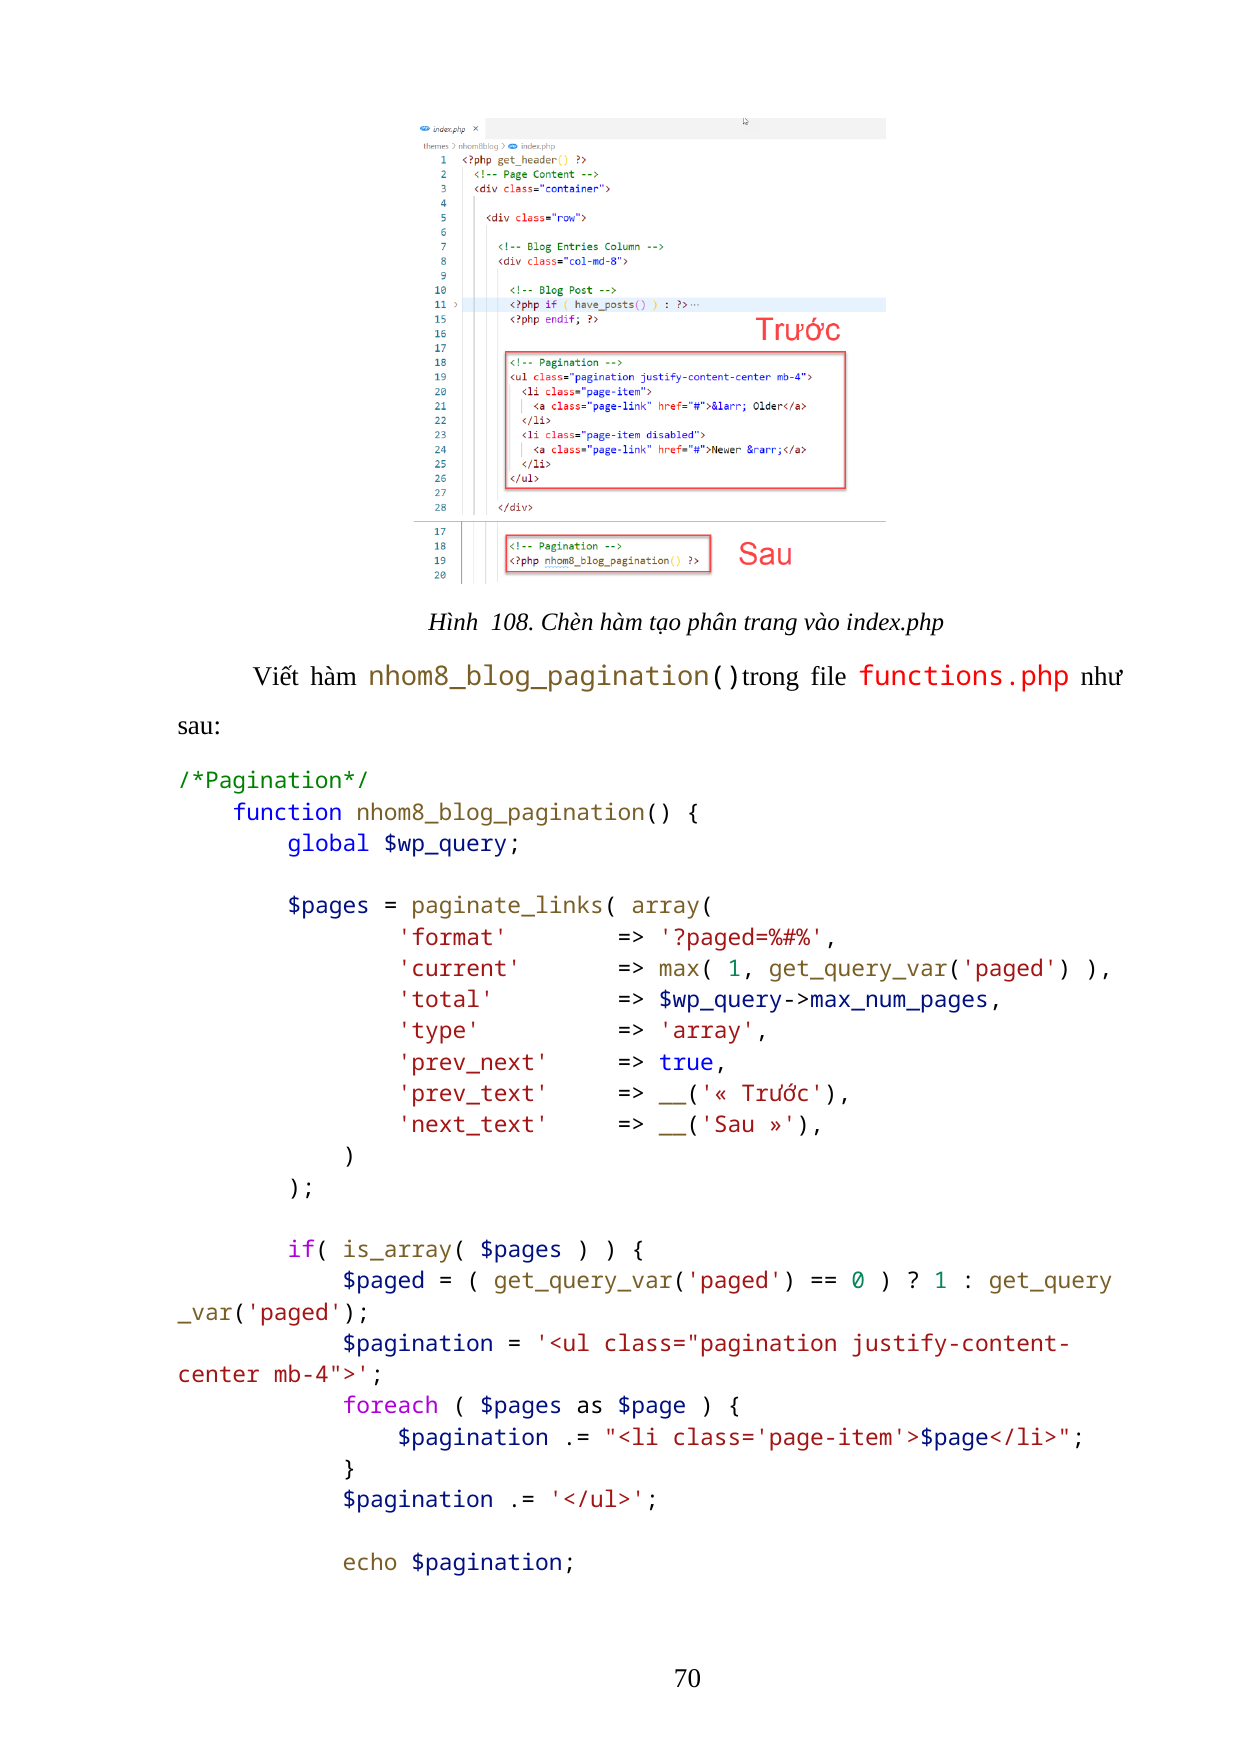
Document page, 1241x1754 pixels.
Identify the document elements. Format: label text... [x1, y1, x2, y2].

text if( is_array( $pages ) ) { [177, 1233, 1122, 1264]
text 'next_text' => __('Sau »'), [177, 1108, 1122, 1139]
text $paged = ( get_query_var('paged') == 0 ) ? 1 : get_query_var('paged'); [177, 1264, 1122, 1327]
text foreach ( $pages as $page ) { [177, 1389, 1122, 1421]
text 'prev_text' => __('« Trước'), [177, 1077, 1122, 1108]
text Hình 108. Chèn hàm tạo phân trang vào index.php [177, 607, 1122, 636]
text $pagination .= "<li class='page-item'>$page</li>"; [177, 1421, 1122, 1452]
text $pagination = '<ul class="pagination justify-content-center mb-4">'; [177, 1327, 1122, 1389]
text global $wp_query; [177, 827, 1122, 858]
text 'format' => '?paged=%#%', [177, 921, 1122, 952]
text $pagination .= '</ul>'; [177, 1483, 1122, 1514]
text function nhom8_blog_pagination() { [177, 796, 1122, 827]
text echo $pagination; [177, 1546, 1122, 1577]
picture [413, 118, 886, 584]
text 'type' => 'array', [177, 1014, 1122, 1046]
text 'total' => $wp_query->max_num_pages, [177, 983, 1122, 1014]
text $pages = paginate_links( array( [177, 889, 1122, 921]
text } [177, 1452, 1122, 1483]
text Viết hàm nhom8_blog_pagination()trong file functions.php như sau: [177, 657, 1122, 740]
text 'current' => max( 1, get_query_var('paged') ), [177, 952, 1122, 983]
text 'prev_next' => true, [177, 1046, 1122, 1077]
text ); [177, 1171, 1122, 1202]
text ) [177, 1139, 1122, 1171]
text /*Pagination*/ [177, 764, 1122, 796]
